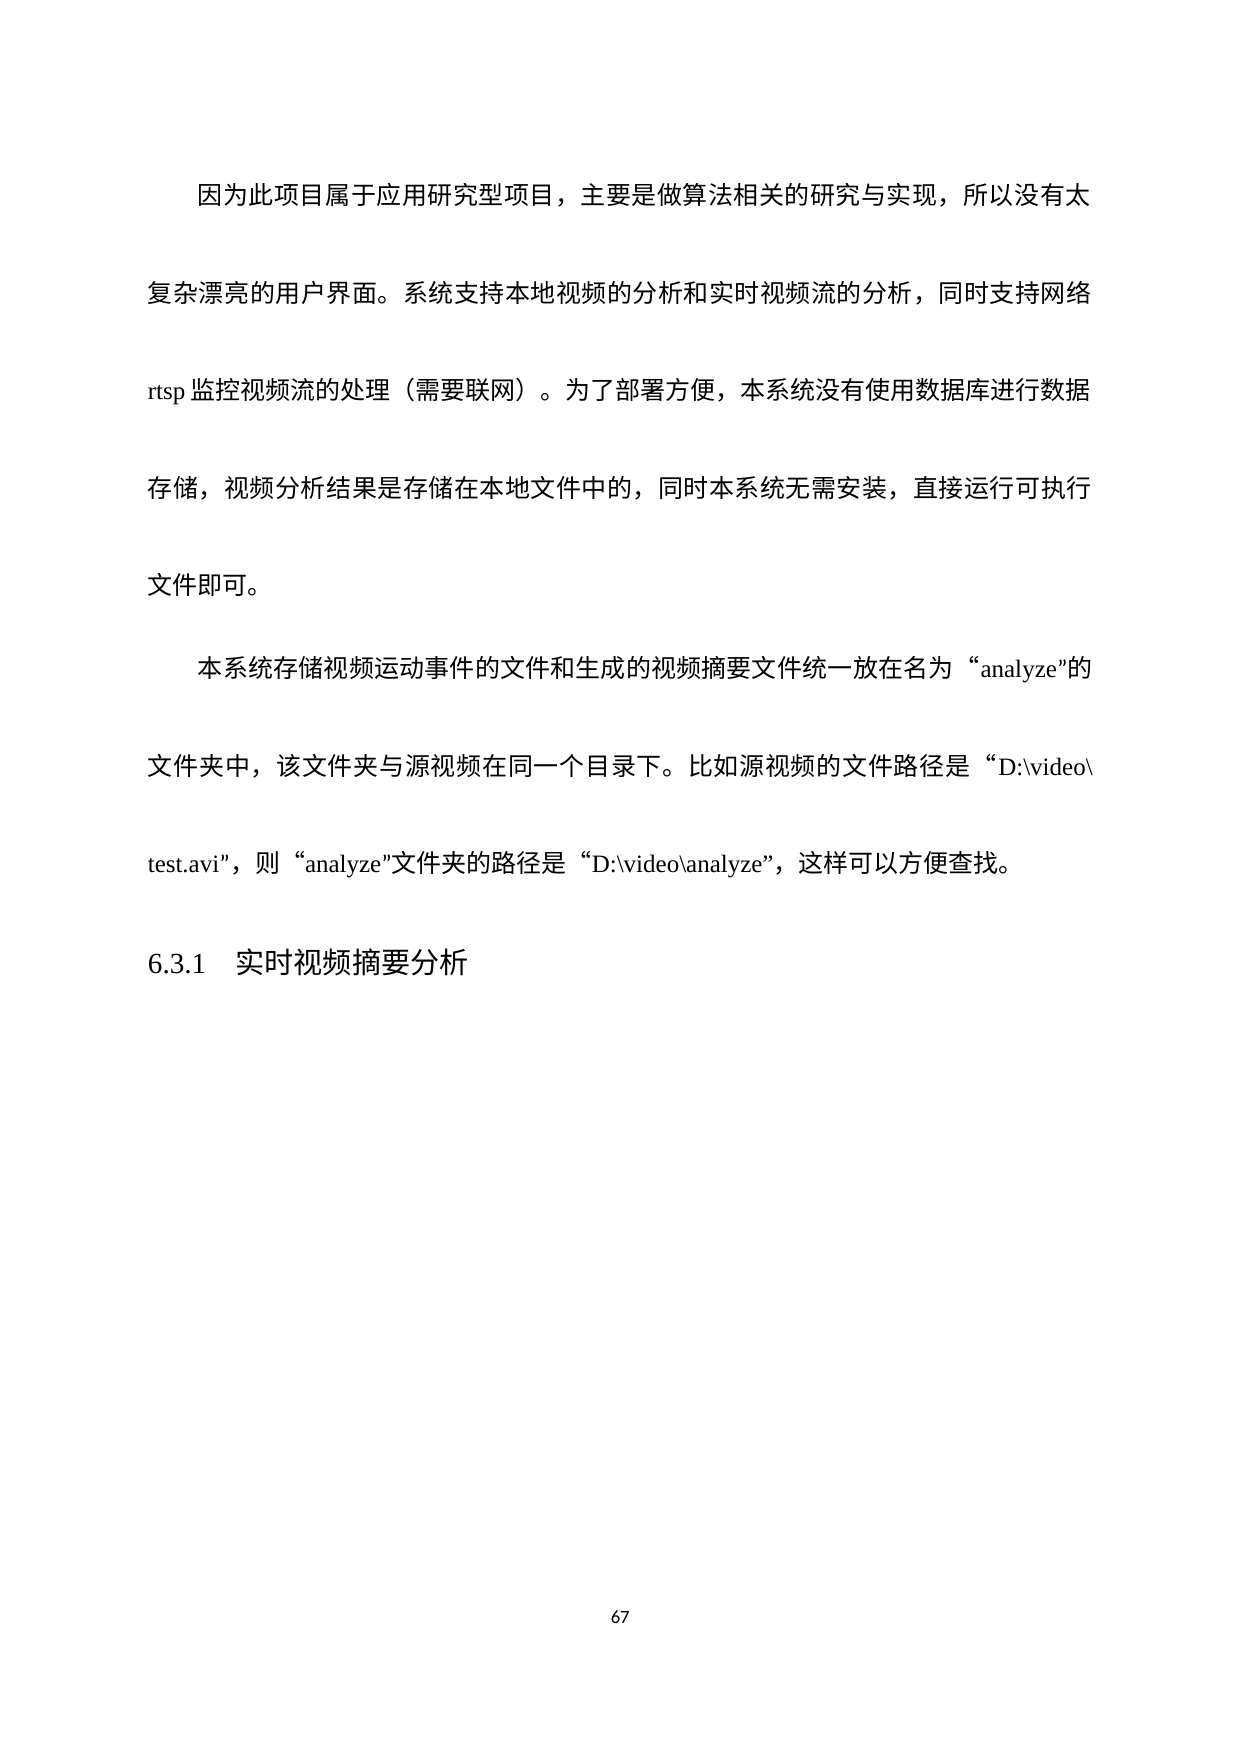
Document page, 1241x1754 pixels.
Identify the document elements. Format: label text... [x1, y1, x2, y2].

text 因为此项目属于应用研究型项目，主要是做算法相关的研究与实现，所以没有太复杂漂亮的用户界面。系统支持本地视频的分析和实时视频流的分析，同时支持网络rtsp监控视频流的处理（需要联网）。为了部署方便，本系统没有使用数据库进行数据存储，视频分析结果是存储在本地文件中的，同时本系统无需安装，直接运行可执行文件即可。 [148, 161, 1092, 616]
text 本系统存储视频运动事件的文件和生成的视频摘要文件统一放在名为“analyze”的文件夹中，该文件夹与源视频在同一个目录下。比如源视频的文件路径是“D:\video\test.avi”，则“analyze”文件夹的路径是“D:\video\analyze”，这样可以方便查找。 [148, 634, 1092, 894]
list 实时视频摘要分析 [148, 929, 1092, 994]
